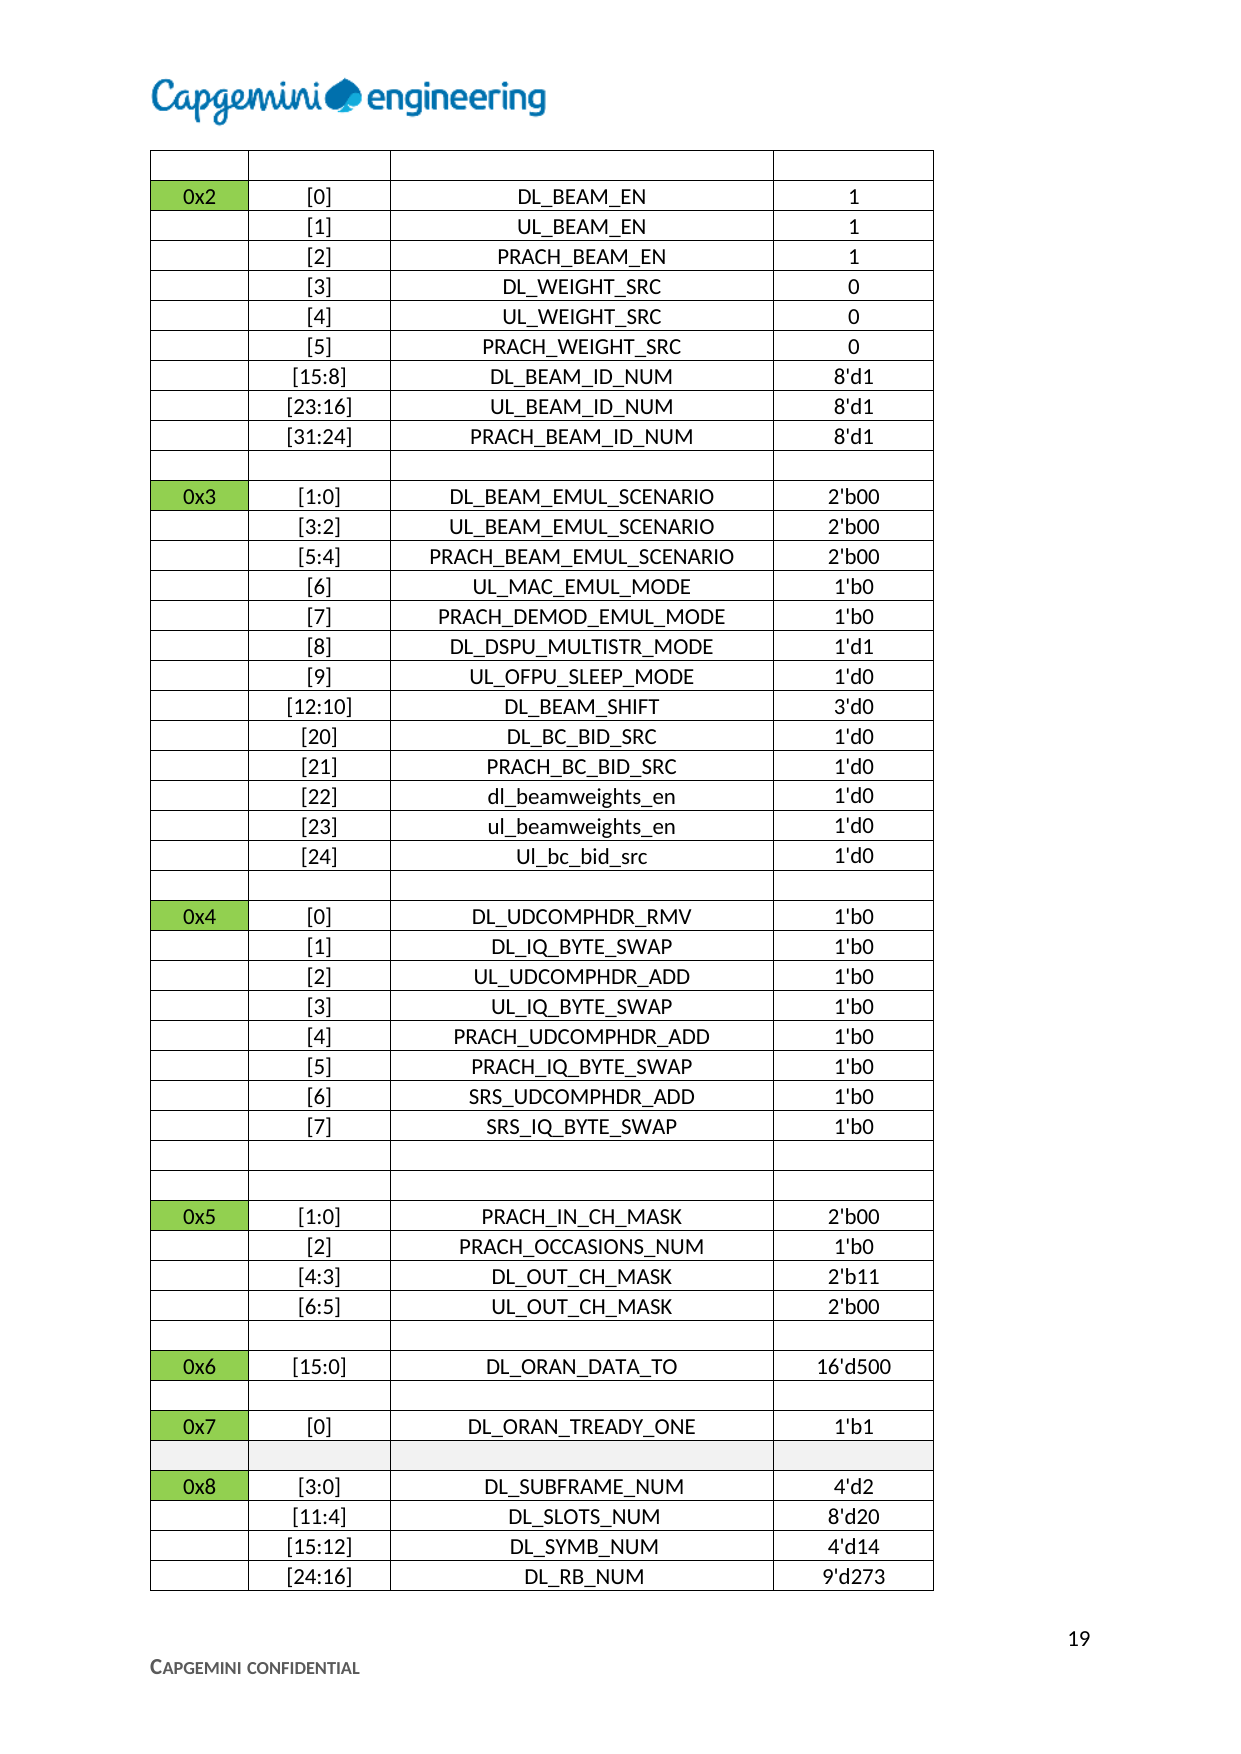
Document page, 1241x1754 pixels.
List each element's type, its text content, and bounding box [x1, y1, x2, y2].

table_cell [249, 1141, 390, 1170]
table_cell [151, 1321, 248, 1350]
table_cell [15:12] [249, 1531, 390, 1560]
table_cell [391, 151, 773, 180]
table_cell 1'd0 [774, 661, 933, 690]
table_cell DL_BEAM_EMUL_SCENARIO [391, 481, 773, 510]
table_cell UL_MAC_EMUL_MODE [391, 571, 773, 600]
table_cell 2'b00 [774, 541, 933, 570]
table_cell 1'b0 [774, 1051, 933, 1080]
table_cell [391, 451, 773, 480]
table_cell [151, 601, 248, 630]
table_cell 8'd1 [774, 391, 933, 420]
table_cell [151, 841, 248, 870]
table_cell [151, 331, 248, 360]
table_cell 8'd20 [774, 1501, 933, 1530]
table_cell [1] [249, 211, 390, 240]
table_cell DL_ORAN_DATA_TO [391, 1351, 773, 1380]
table_cell UL_BEAM_ID_NUM [391, 391, 773, 420]
table_cell [0] [249, 181, 390, 210]
table_cell [151, 1051, 248, 1080]
table_cell 2'b00 [774, 1291, 933, 1320]
table_cell [7] [249, 601, 390, 630]
table_cell [151, 751, 248, 780]
table_cell [151, 391, 248, 420]
table_cell [151, 301, 248, 330]
table_cell 0x4 [151, 901, 248, 930]
table_cell DL_SLOTS_NUM [391, 1501, 773, 1530]
table_cell [151, 1141, 248, 1170]
table_cell 1'b0 [774, 1231, 933, 1260]
table_cell [391, 1321, 773, 1350]
table_cell 1'b0 [774, 991, 933, 1020]
table_cell [6:5] [249, 1291, 390, 1320]
table_cell DL_BC_BID_SRC [391, 721, 773, 750]
table_cell [249, 1381, 390, 1410]
table_cell [774, 871, 933, 900]
table_cell 0 [774, 331, 933, 360]
table_cell 1'b0 [774, 1111, 933, 1140]
table_cell DL_WEIGHT_SRC [391, 271, 773, 300]
table_cell PRACH_BC_BID_SRC [391, 751, 773, 780]
table_cell 1 [774, 181, 933, 210]
table_cell 0x8 [151, 1471, 248, 1500]
table_cell [0] [249, 901, 390, 930]
table_cell [2] [249, 1231, 390, 1260]
table_cell PRACH_IN_CH_MASK [391, 1201, 773, 1230]
table_cell [151, 1531, 248, 1560]
table_cell 0x3 [151, 481, 248, 510]
table_cell UL_OUT_CH_MASK [391, 1291, 773, 1320]
table_cell [3] [249, 271, 390, 300]
table_cell 2'b00 [774, 481, 933, 510]
table_cell 3'd0 [774, 691, 933, 720]
table_cell 2'b00 [774, 1201, 933, 1230]
table_cell [249, 1321, 390, 1350]
table_cell 16'd500 [774, 1351, 933, 1380]
table_cell PRACH_BEAM_ID_NUM [391, 421, 773, 450]
table_cell [249, 451, 390, 480]
table_cell PRACH_IQ_BYTE_SWAP [391, 1051, 773, 1080]
table_cell DL_IQ_BYTE_SWAP [391, 931, 773, 960]
table_cell [151, 991, 248, 1020]
table_cell [24] [249, 841, 390, 870]
table_cell 8'd1 [774, 421, 933, 450]
table_cell [4:3] [249, 1261, 390, 1290]
table_cell Ul_bc_bid_src [391, 841, 773, 870]
table_cell DL_OUT_CH_MASK [391, 1261, 773, 1290]
table_cell 1'b0 [774, 901, 933, 930]
table_cell UL_OFPU_SLEEP_MODE [391, 661, 773, 690]
table_cell [774, 1381, 933, 1410]
table_cell [391, 1141, 773, 1170]
table_cell 4'd14 [774, 1531, 933, 1560]
table_cell [1] [249, 931, 390, 960]
table_cell [151, 241, 248, 270]
table_cell [151, 931, 248, 960]
table_cell 0x7 [151, 1411, 248, 1440]
table_cell [249, 1171, 390, 1200]
table_cell [23] [249, 811, 390, 840]
table_cell SRS_UDCOMPHDR_ADD [391, 1081, 773, 1110]
table_cell DL_DSPU_MULTISTR_MODE [391, 631, 773, 660]
table_cell [774, 1441, 933, 1470]
table_cell [249, 1441, 390, 1470]
table_cell [151, 211, 248, 240]
table_cell [4] [249, 1021, 390, 1050]
table_cell [151, 361, 248, 390]
table_cell [5:4] [249, 541, 390, 570]
table_cell DL_RB_NUM [391, 1561, 773, 1590]
table_cell [391, 1171, 773, 1200]
table_cell [151, 1501, 248, 1530]
table_cell [151, 271, 248, 300]
table_cell [7] [249, 1111, 390, 1140]
table_cell [151, 421, 248, 450]
table_cell UL_IQ_BYTE_SWAP [391, 991, 773, 1020]
table_cell UL_BEAM_EN [391, 211, 773, 240]
table_cell 0 [774, 301, 933, 330]
table_cell [3] [249, 991, 390, 1020]
table_cell PRACH_WEIGHT_SRC [391, 331, 773, 360]
table_cell [1:0] [249, 481, 390, 510]
table_cell DL_BEAM_EN [391, 181, 773, 210]
table_cell [5] [249, 331, 390, 360]
table_cell [5] [249, 1051, 390, 1080]
table_cell [151, 721, 248, 750]
table_cell [151, 661, 248, 690]
table_cell [151, 1081, 248, 1110]
table_cell [151, 1381, 248, 1410]
table_cell 1'd0 [774, 721, 933, 750]
table_cell [151, 1111, 248, 1140]
table_cell [24:16] [249, 1561, 390, 1590]
table_cell 1'b0 [774, 571, 933, 600]
table_cell 1 [774, 211, 933, 240]
table_cell [391, 1441, 773, 1470]
table_cell 9'd273 [774, 1561, 933, 1590]
table_cell 0 [774, 271, 933, 300]
table_cell 1'd0 [774, 781, 933, 810]
table_cell [15:0] [249, 1351, 390, 1380]
table_cell 8'd1 [774, 361, 933, 390]
table_cell 0x6 [151, 1351, 248, 1380]
table_cell [31:24] [249, 421, 390, 450]
table_cell [12:10] [249, 691, 390, 720]
table_cell 1'b0 [774, 1081, 933, 1110]
table_cell dl_beamweights_en [391, 781, 773, 810]
table_cell [151, 871, 248, 900]
table_cell 2'b00 [774, 511, 933, 540]
table_cell 1'b0 [774, 1021, 933, 1050]
table_cell SRS_IQ_BYTE_SWAP [391, 1111, 773, 1140]
table_cell [3:0] [249, 1471, 390, 1500]
table_cell 2'b11 [774, 1261, 933, 1290]
table_cell 1'b0 [774, 601, 933, 630]
table_cell DL_UDCOMPHDR_RMV [391, 901, 773, 930]
table_cell 1'd0 [774, 841, 933, 870]
table_cell [2] [249, 241, 390, 270]
table_cell [391, 871, 773, 900]
table_cell [23:16] [249, 391, 390, 420]
table_cell 0x5 [151, 1201, 248, 1230]
table_cell PRACH_DEMOD_EMUL_MODE [391, 601, 773, 630]
table_cell ul_beamweights_en [391, 811, 773, 840]
table_cell [391, 1381, 773, 1410]
table_cell [151, 1441, 248, 1470]
table_cell UL_UDCOMPHDR_ADD [391, 961, 773, 990]
table_cell DL_SYMB_NUM [391, 1531, 773, 1560]
table_cell [774, 1171, 933, 1200]
table_cell [9] [249, 661, 390, 690]
table_cell [15:8] [249, 361, 390, 390]
table_cell PRACH_OCCASIONS_NUM [391, 1231, 773, 1260]
table_cell [151, 1021, 248, 1050]
table_cell UL_BEAM_EMUL_SCENARIO [391, 511, 773, 540]
table_cell [249, 871, 390, 900]
table_cell [151, 571, 248, 600]
table_cell [151, 631, 248, 660]
table_cell 1'd1 [774, 631, 933, 660]
table_cell 1'd0 [774, 811, 933, 840]
table_cell DL_BEAM_SHIFT [391, 691, 773, 720]
table_cell [151, 811, 248, 840]
table_cell 1'd0 [774, 751, 933, 780]
table_cell [0] [249, 1411, 390, 1440]
table_cell [774, 151, 933, 180]
table_cell DL_ORAN_TREADY_ONE [391, 1411, 773, 1440]
table_cell 1'b0 [774, 931, 933, 960]
table_cell [6] [249, 1081, 390, 1110]
table_cell PRACH_BEAM_EN [391, 241, 773, 270]
table_cell [151, 1231, 248, 1260]
table_cell [8] [249, 631, 390, 660]
table_cell DL_BEAM_ID_NUM [391, 361, 773, 390]
table_cell 1 [774, 241, 933, 270]
table_cell [151, 961, 248, 990]
table_cell [22] [249, 781, 390, 810]
table_cell [151, 511, 248, 540]
table_cell [20] [249, 721, 390, 750]
table_cell [774, 1141, 933, 1170]
table_cell [151, 781, 248, 810]
table_cell [774, 1321, 933, 1350]
table_cell [151, 541, 248, 570]
table_cell PRACH_UDCOMPHDR_ADD [391, 1021, 773, 1050]
table_cell 4'd2 [774, 1471, 933, 1500]
table_cell [151, 1261, 248, 1290]
table_cell 1'b0 [774, 961, 933, 990]
table_cell 0x2 [151, 181, 248, 210]
picture [150, 73, 555, 135]
table_cell [774, 451, 933, 480]
table_cell PRACH_BEAM_EMUL_SCENARIO [391, 541, 773, 570]
table_cell DL_SUBFRAME_NUM [391, 1471, 773, 1500]
table_cell UL_WEIGHT_SRC [391, 301, 773, 330]
table_cell 1'b1 [774, 1411, 933, 1440]
table_cell [151, 1291, 248, 1320]
table_cell [151, 151, 248, 180]
table_cell [3:2] [249, 511, 390, 540]
table_cell [151, 1171, 248, 1200]
table_cell [249, 151, 390, 180]
table_cell [4] [249, 301, 390, 330]
table_cell [151, 1561, 248, 1590]
table_cell [1:0] [249, 1201, 390, 1230]
table_cell [2] [249, 961, 390, 990]
table_cell [11:4] [249, 1501, 390, 1530]
table_cell [151, 691, 248, 720]
table_cell [151, 451, 248, 480]
table_cell [21] [249, 751, 390, 780]
table_cell [6] [249, 571, 390, 600]
